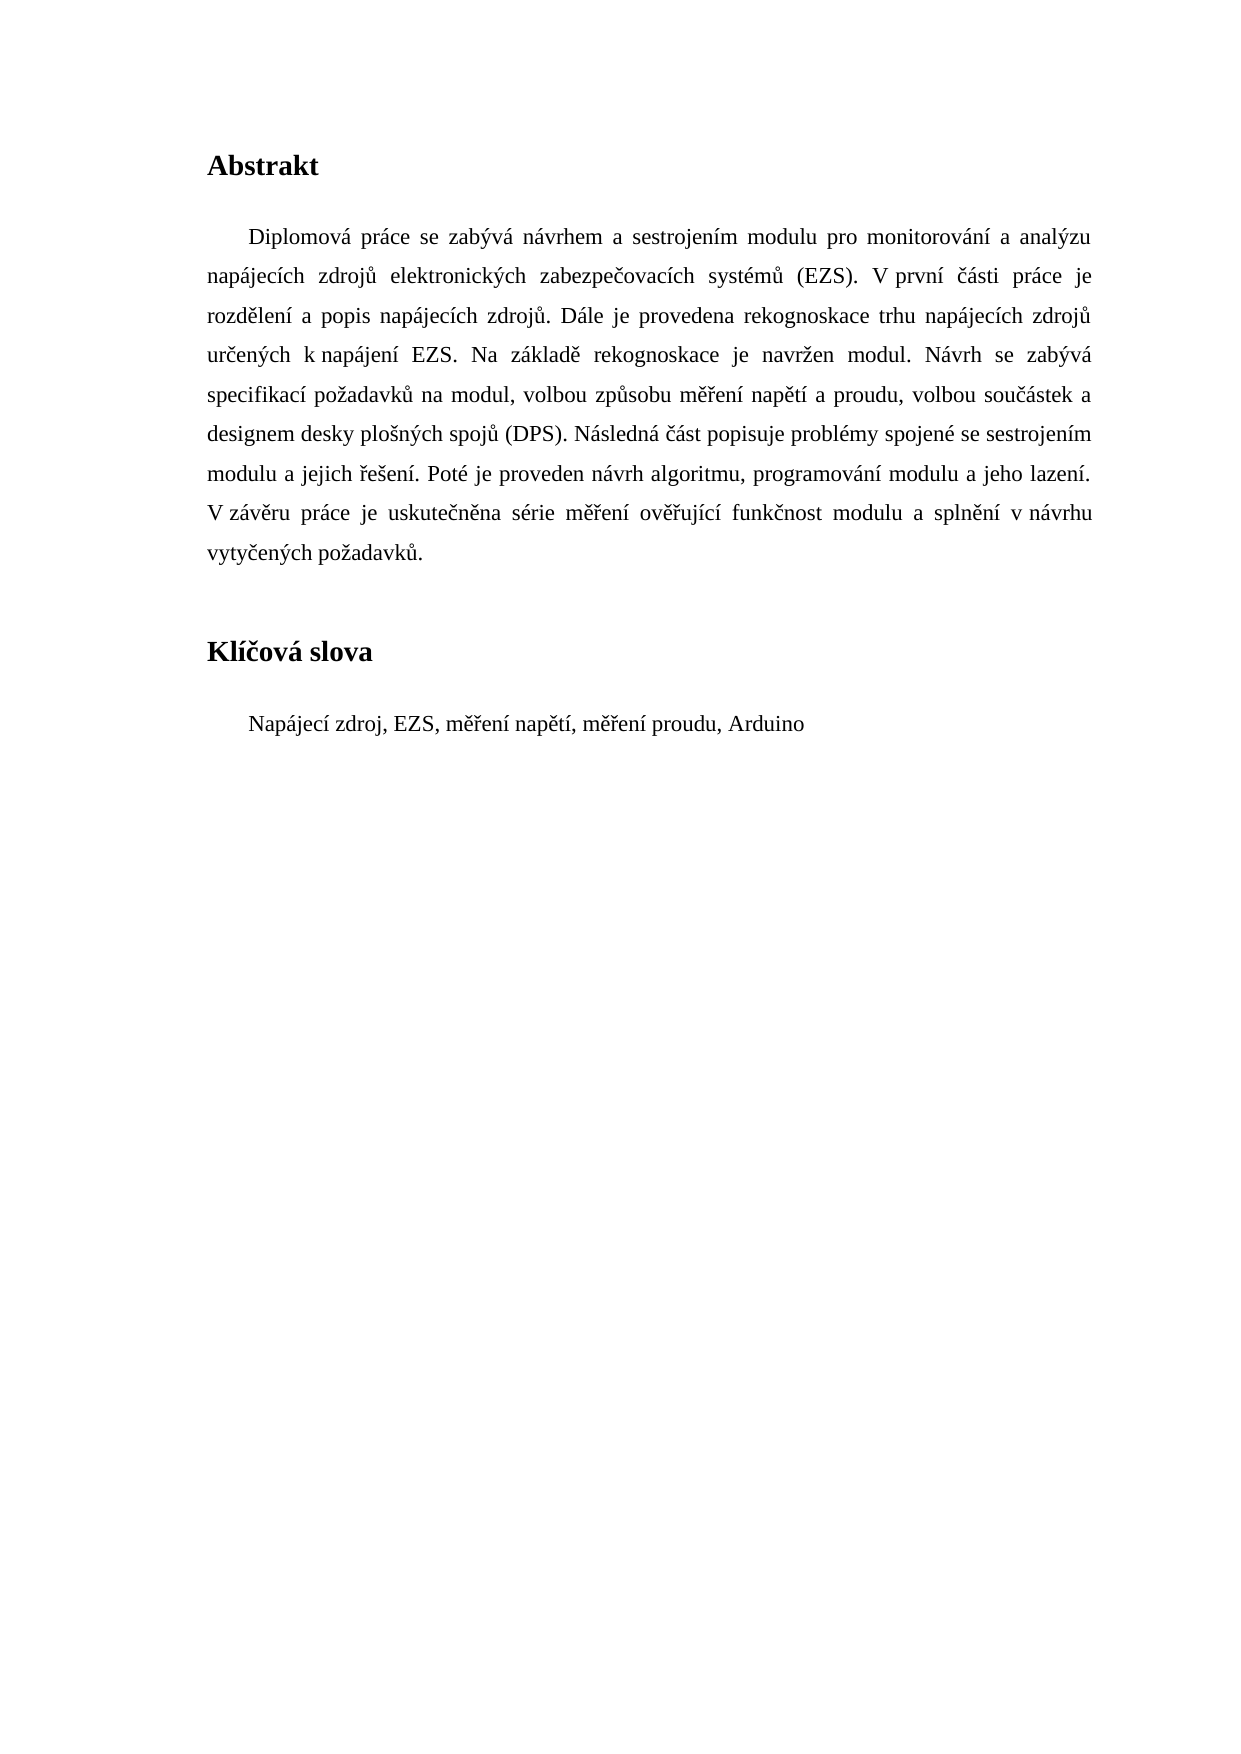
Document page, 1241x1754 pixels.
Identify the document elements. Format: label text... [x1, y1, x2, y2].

subtitle Klíčová slova [207, 634, 1092, 668]
subtitle Abstrakt [207, 148, 1092, 181]
text Diplomová práce se zabývá návrhem a sestrojením modulu pro monitorování a analýzu napájecích zdrojů elektronických zabezpečovacích systémů (EZS). V první části práce je rozdělení a popis napájecích zdrojů. Dále je provedena rekognoskace trhu napájecích zdrojů určených k napájení EZS. Na základě rekognoskace je navržen modul. Návrh se zabývá specifikací požadavků na modul, volbou způsobu měření napětí a proudu, volbou součástek a designem desky plošných spojů (DPS). Následná část popisuje problémy spojené se sestrojením modulu a jejich řešení. Poté je proveden návrh algoritmu, programování modulu a jeho lazení. V závěru práce je uskutečněna série měření ověřující funkčnost modulu a splnění v návrhu vytyčených požadavků. [207, 223, 1092, 565]
text Napájecí zdroj, EZS, měření napětí, měření proudu, Arduino [207, 710, 1092, 736]
